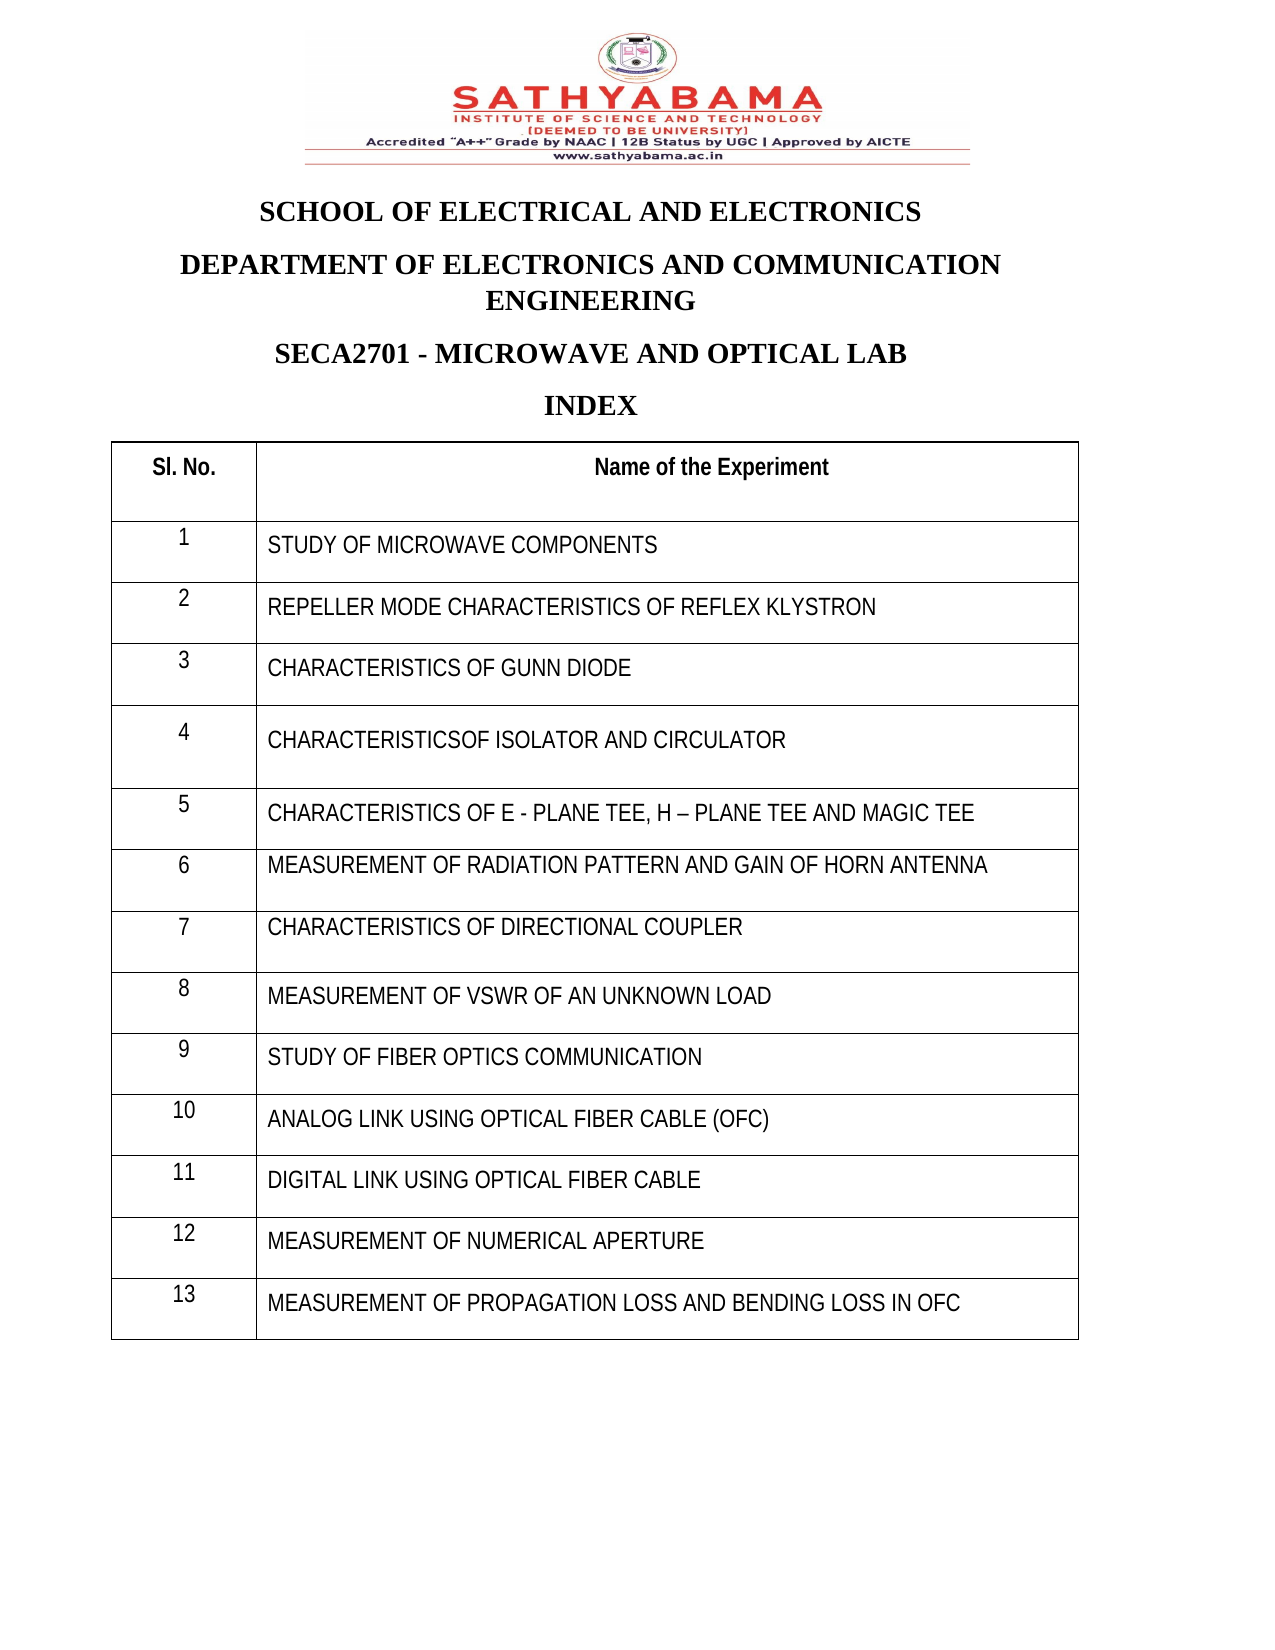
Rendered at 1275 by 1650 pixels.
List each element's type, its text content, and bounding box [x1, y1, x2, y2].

picture [304, 30, 971, 166]
